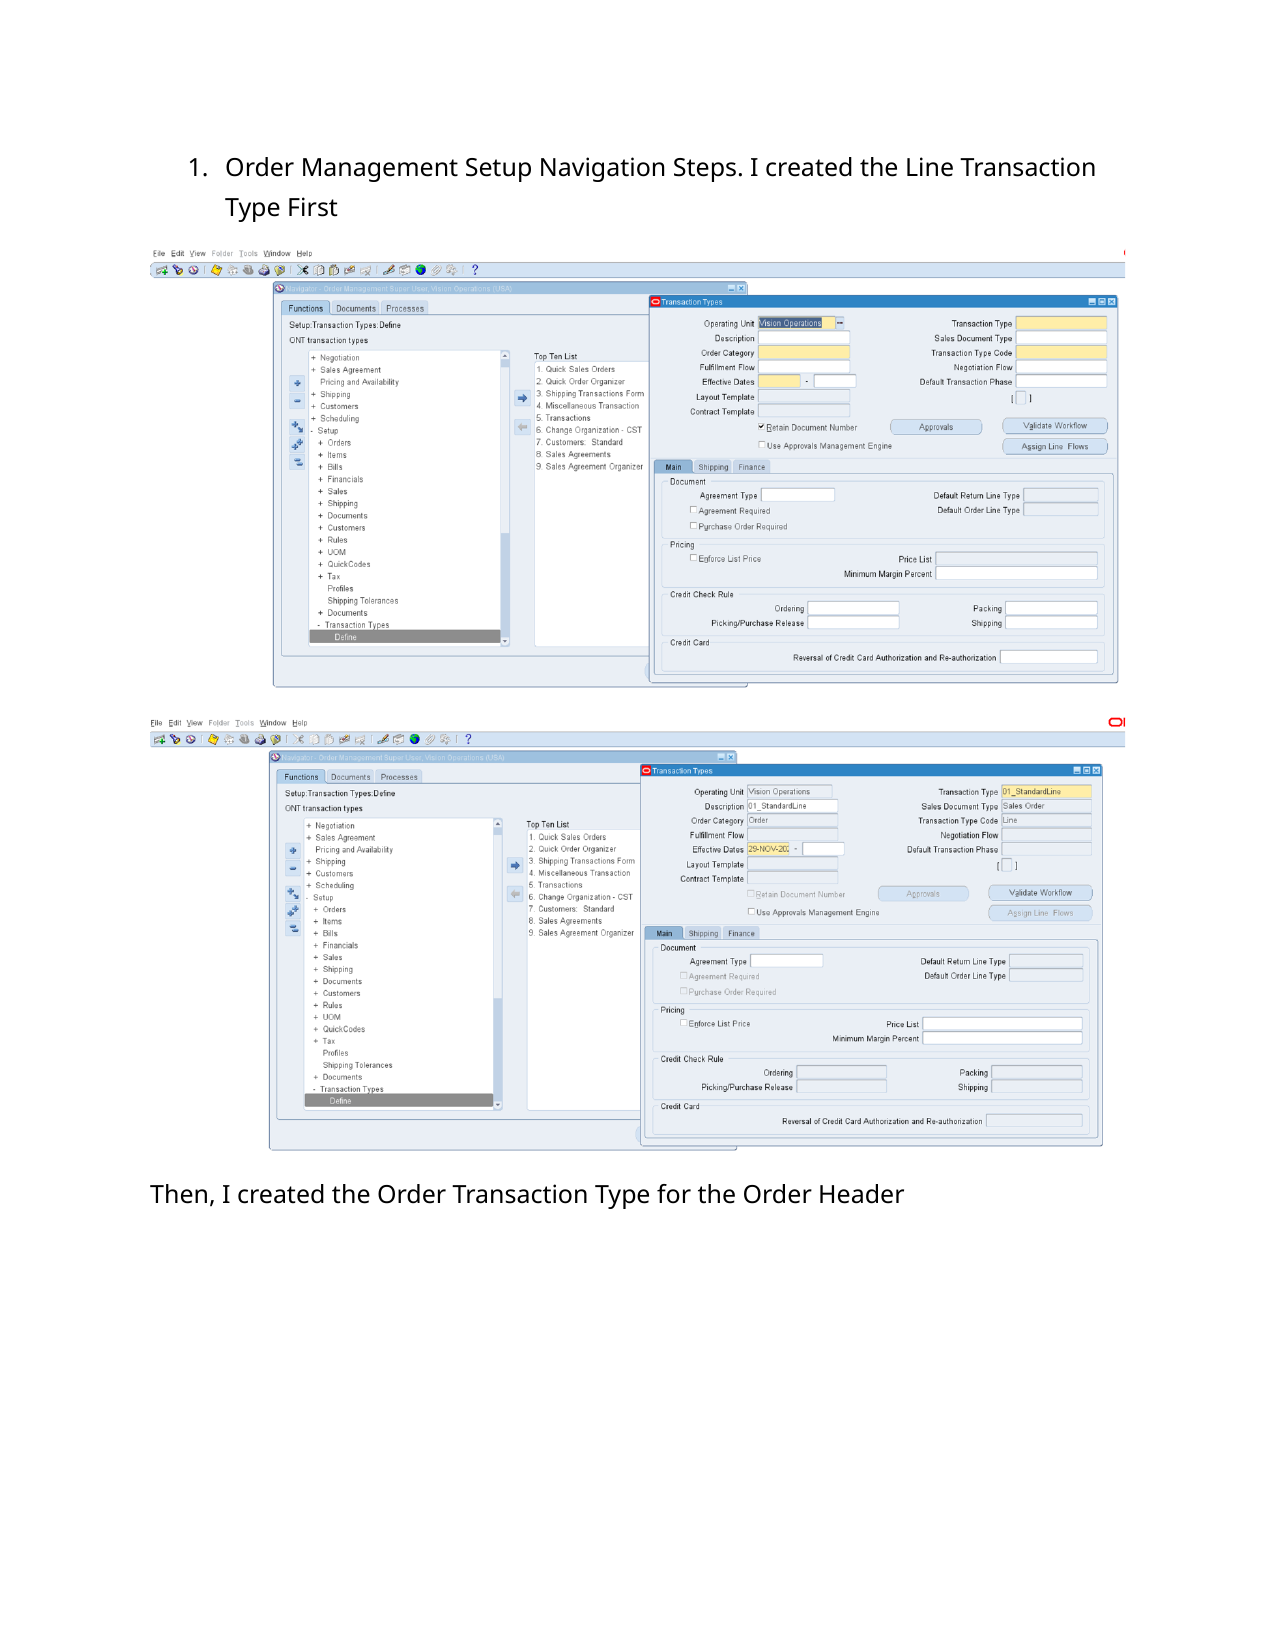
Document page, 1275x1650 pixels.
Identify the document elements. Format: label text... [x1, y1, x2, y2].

picture [150, 713, 1125, 1155]
list Order Management Setup Navigation Steps. I created the Line Transaction Type First [187, 150, 1125, 223]
text Then, I created the Order Transaction Type for the Order Header [150, 1176, 1125, 1210]
picture [150, 245, 1125, 692]
